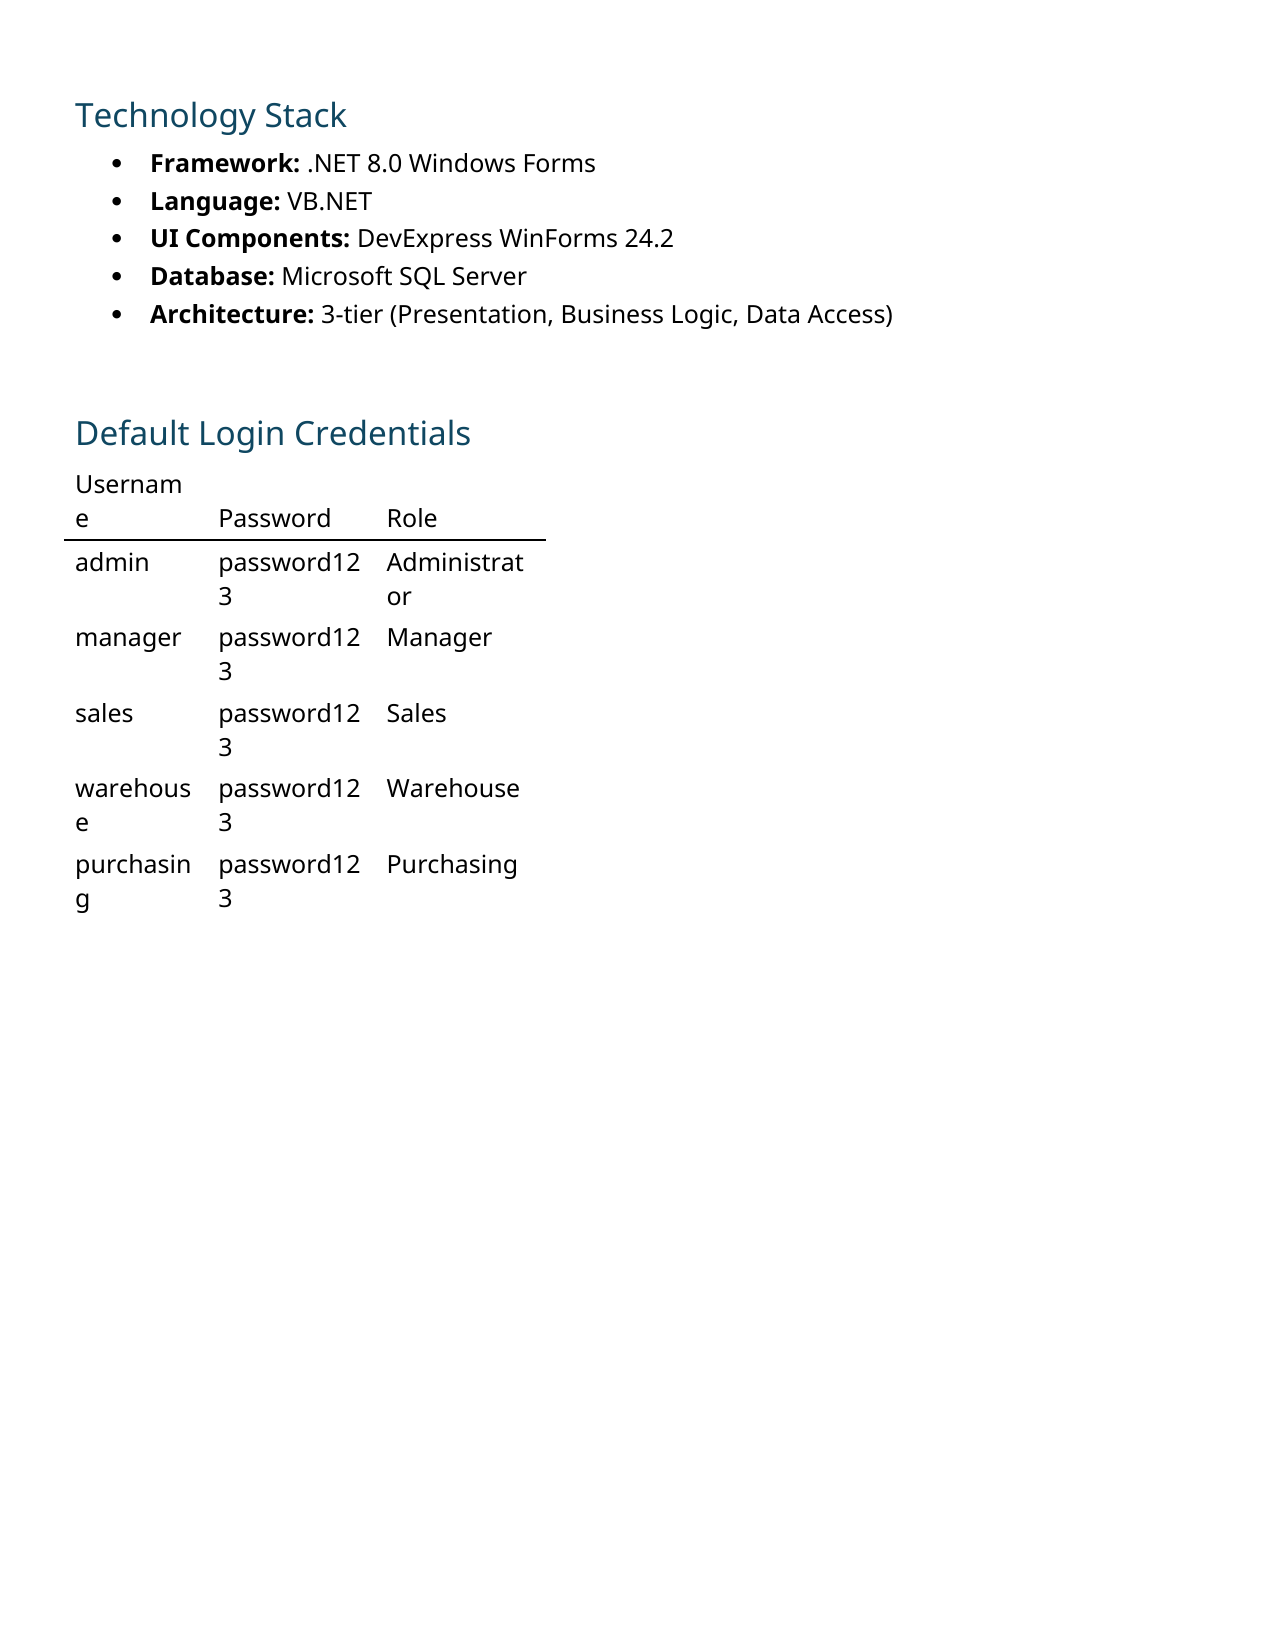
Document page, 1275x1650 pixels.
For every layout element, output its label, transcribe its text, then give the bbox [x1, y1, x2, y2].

list UI Components: DevExpress WinForms 24.2 [112, 221, 1200, 255]
table_cell warehouse [64, 767, 207, 843]
subtitle Default Login Credentials [75, 409, 1200, 455]
table_cell Warehouse [375, 767, 546, 843]
table_cell admin [64, 541, 207, 616]
table_cell Sales [375, 692, 546, 767]
table_cell password123 [207, 541, 375, 616]
table_cell sales [64, 692, 207, 767]
table_cell password123 [207, 616, 375, 692]
list Framework: .NET 8.0 Windows Forms [112, 145, 1200, 179]
list Architecture: 3-tier (Presentation, Business Logic, Data Access) [112, 297, 1200, 331]
table_cell password123 [207, 767, 375, 843]
subtitle Technology Stack [75, 92, 1200, 137]
table_header Role [375, 463, 546, 539]
list Database: Microsoft SQL Server [112, 259, 1200, 293]
table_cell Purchasing [375, 843, 546, 918]
table_cell Manager [375, 616, 546, 692]
table_cell Administrator [375, 541, 546, 616]
table_cell password123 [207, 692, 375, 767]
table_cell password123 [207, 843, 375, 918]
list Language: VB.NET [112, 183, 1200, 217]
table_header Username [64, 463, 207, 539]
table_header Password [207, 463, 375, 539]
table_cell purchasing [64, 843, 207, 918]
table_cell manager [64, 616, 207, 692]
